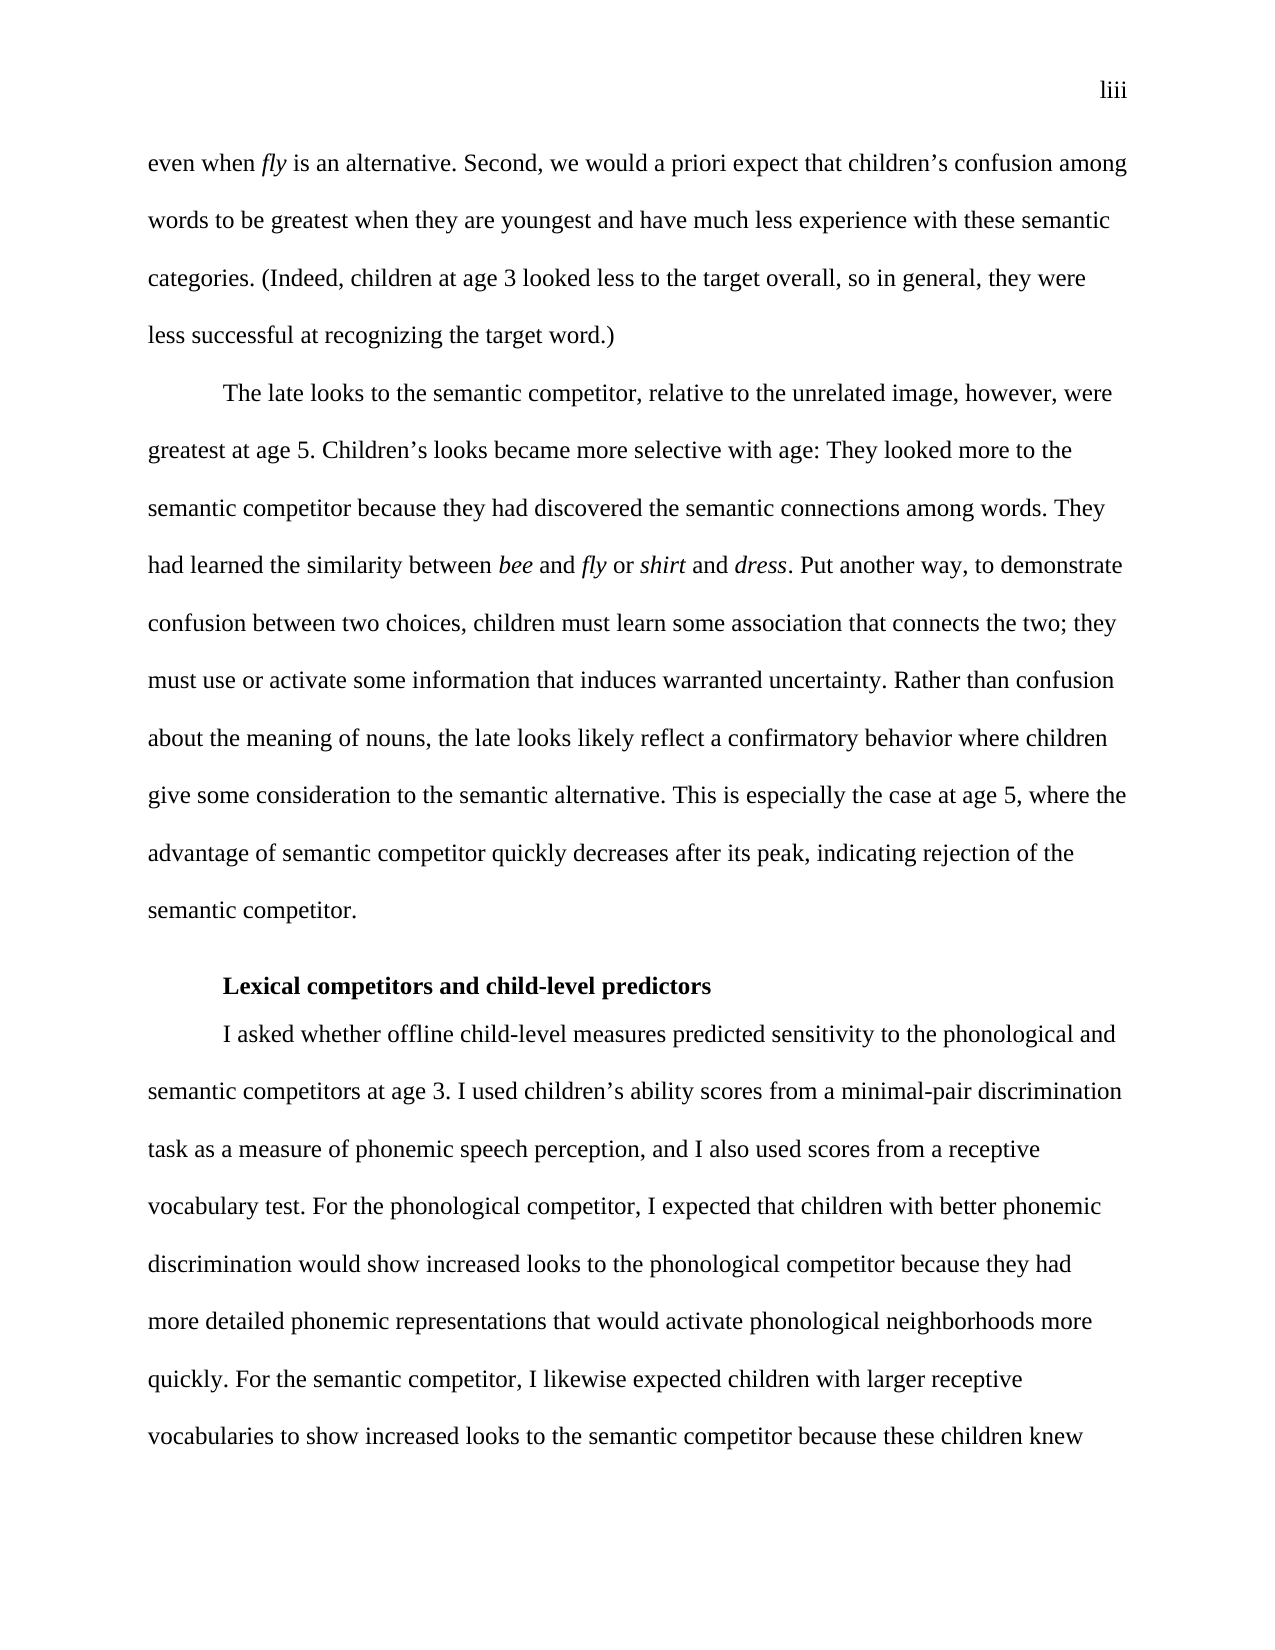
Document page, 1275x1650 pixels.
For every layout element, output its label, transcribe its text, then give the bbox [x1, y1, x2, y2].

subtitle Lexical competitors and child-level predictors [148, 971, 1127, 1000]
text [148, 148, 1127, 349]
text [148, 1019, 1127, 1450]
text The late looks to the semantic competitor, relative to the unrelated image, however, were greatest at age 5. Children’s looks became more selective with age: They looked more to the semantic competitor because they had discovered the semantic connections among words. They had learned the similarity between bee and fly or shirt and dress. Put another way, to demonstrate confusion between two choices, children must learn some association that connects the two; they must use or activate some information that induces warranted uncertainty. Rather than confusion about the meaning of nouns, the late looks likely reflect a confirmatory behavior where children give some consideration to the semantic alternative. This is especially the case at age 5, where the advantage of semantic competitor quickly decreases after its peak, indicating rejection of the semantic competitor. [148, 378, 1127, 924]
